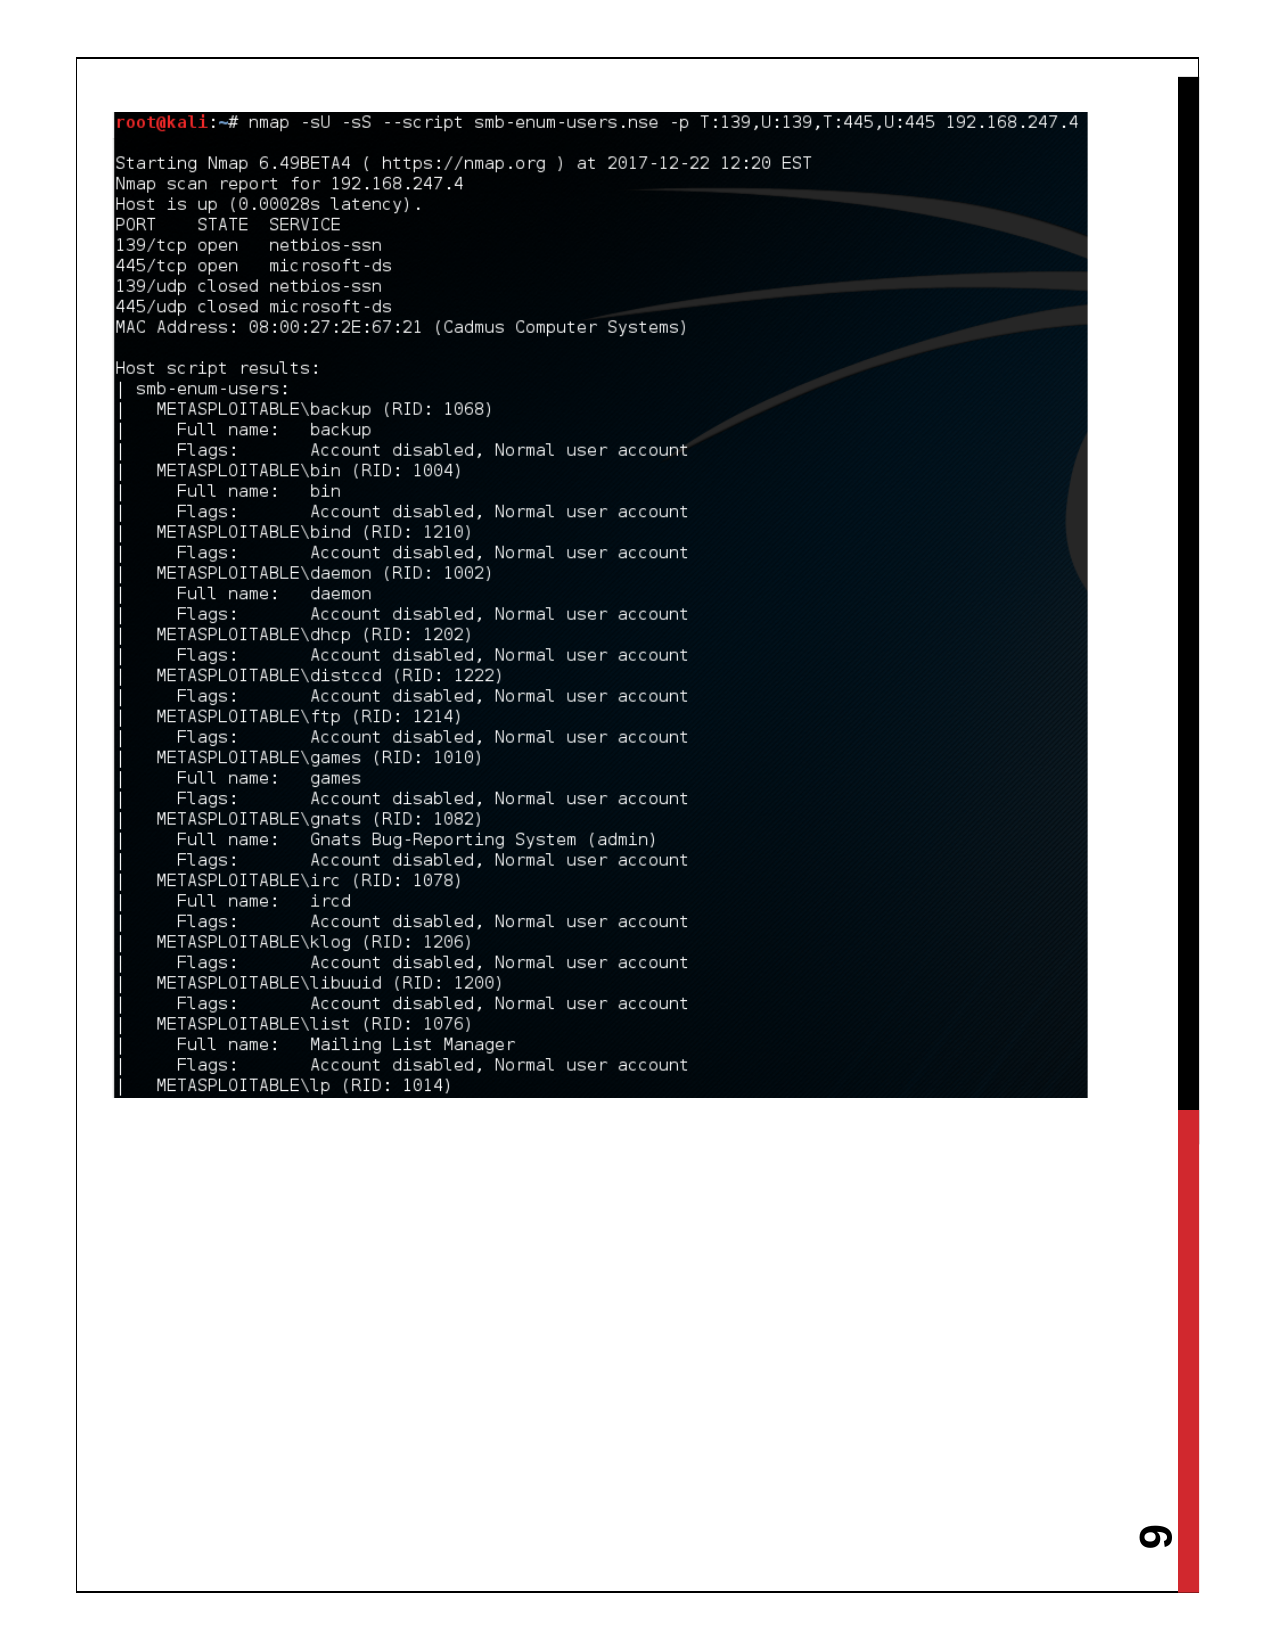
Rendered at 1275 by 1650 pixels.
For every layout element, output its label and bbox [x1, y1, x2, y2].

picture [112, 112, 1088, 1098]
